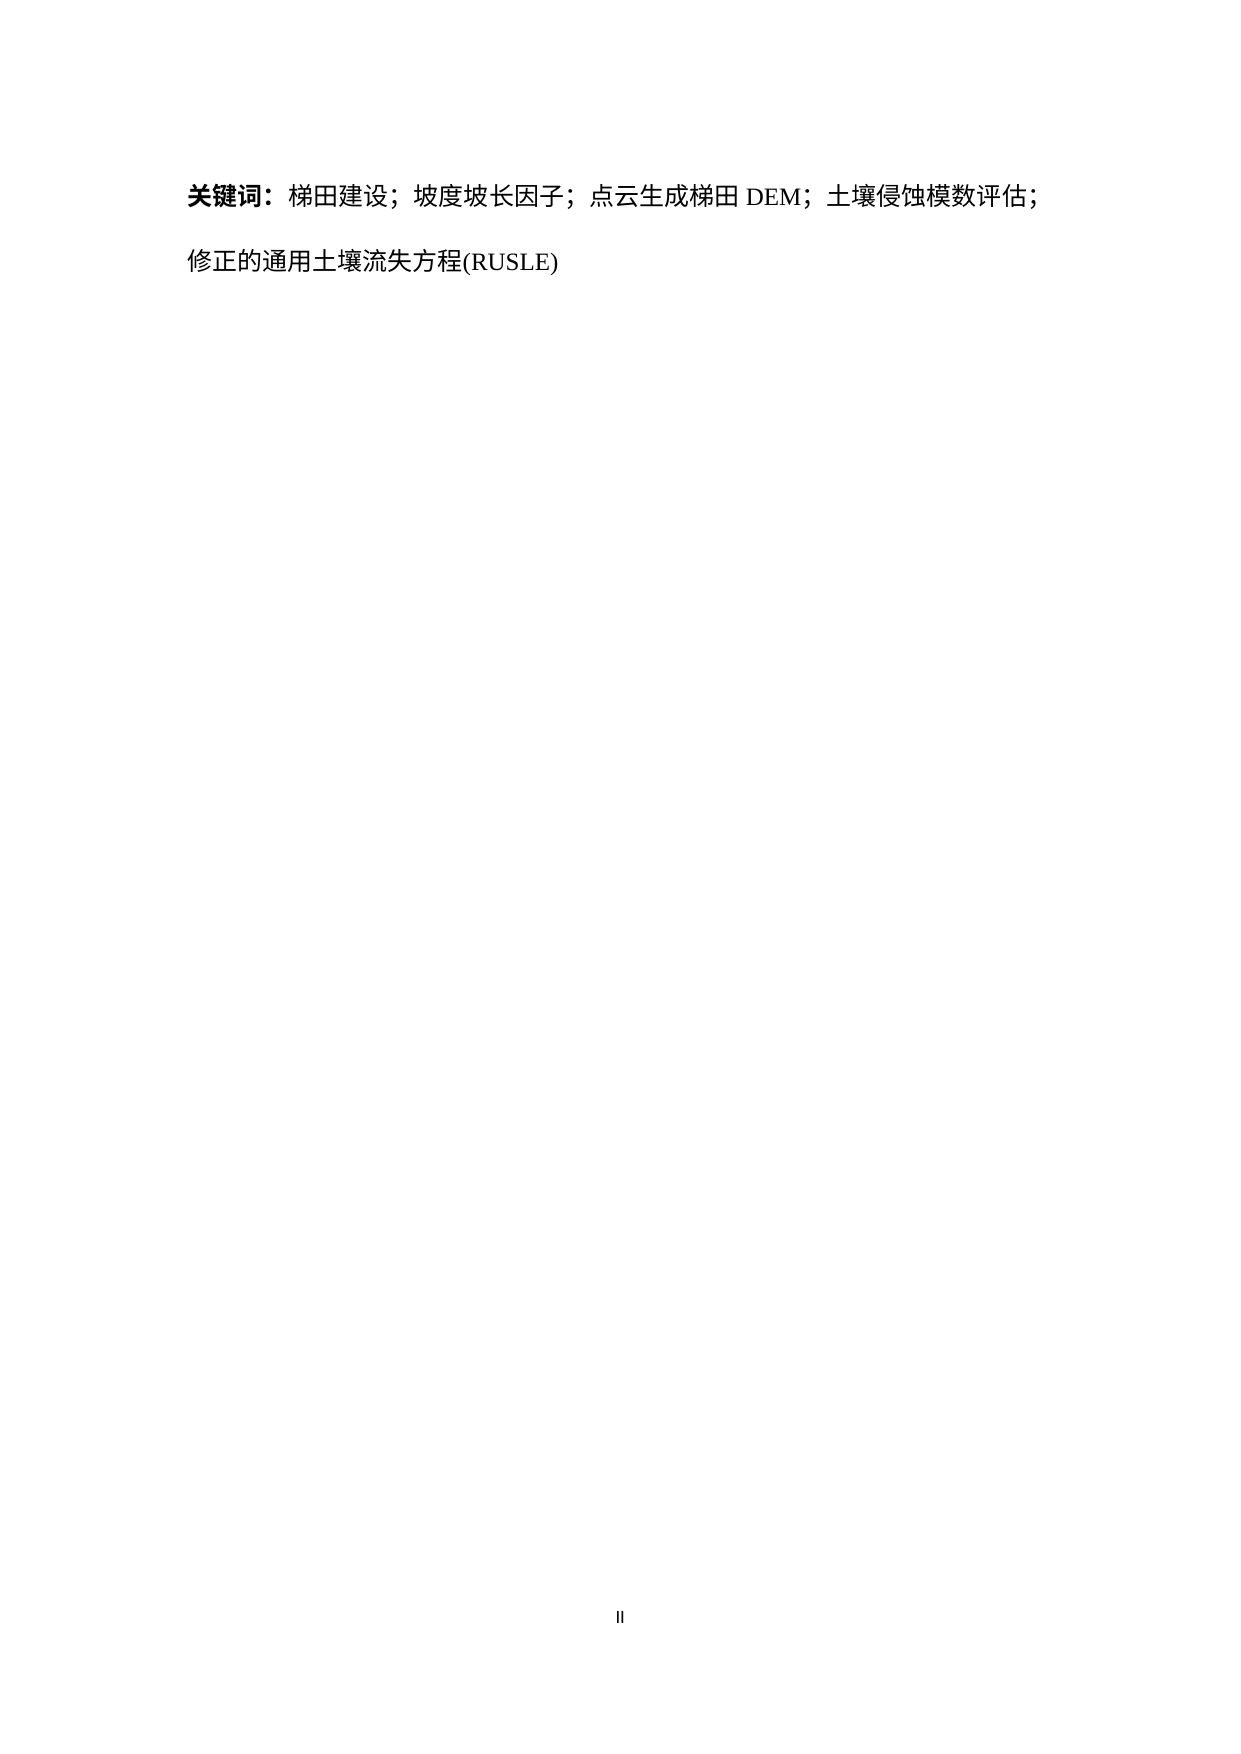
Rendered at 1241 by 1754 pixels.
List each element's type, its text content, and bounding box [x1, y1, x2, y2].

text 关键词：梯田建设；坡度坡长因子；点云生成梯田DEM；土壤侵蚀模数评估；修正的通用土壤流失方程(RUSLE) [187, 162, 1053, 292]
